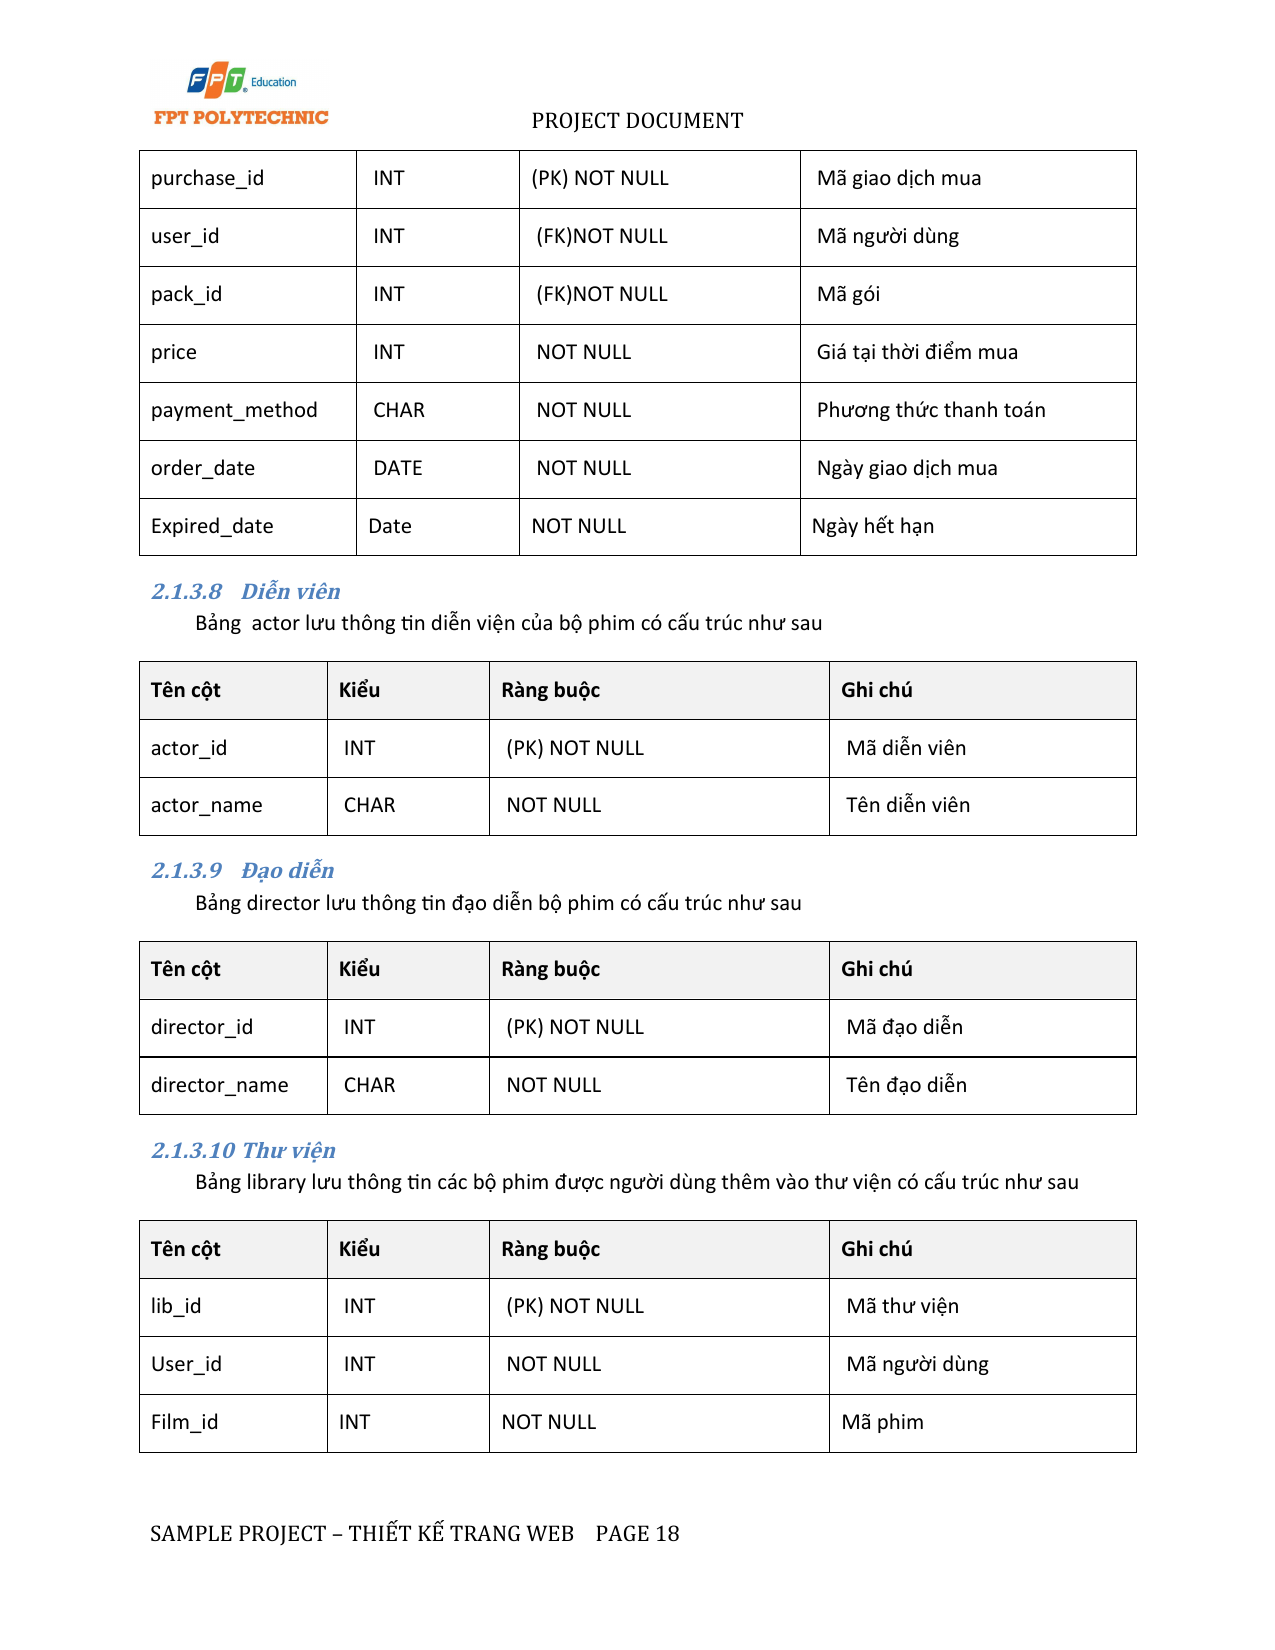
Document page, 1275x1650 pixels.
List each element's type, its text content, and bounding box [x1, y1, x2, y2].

table_cell Phương thức thanh toán [801, 383, 1136, 439]
table_cell NOT NULL [520, 499, 800, 555]
table_cell (PK) NOT NULL [490, 1000, 829, 1056]
table_cell Mã giao dịch mua [801, 151, 1136, 208]
table_cell User_id [140, 1337, 327, 1394]
table_cell (PK) NOT NULL [490, 1279, 829, 1336]
table_header Kiểu [328, 662, 489, 719]
table_header Ràng buộc [490, 662, 829, 719]
table_header Tên cột [140, 662, 327, 719]
table_cell Tên diễn viên [830, 778, 1136, 835]
table_header Tên cột [140, 942, 327, 998]
table_cell pack_id [140, 267, 356, 324]
table_cell INT [357, 151, 519, 208]
table_header Ghi chú [830, 1221, 1136, 1278]
table_cell Tên đạo diễn [830, 1058, 1136, 1114]
table_cell Date [357, 499, 519, 555]
table_cell Expired_date [140, 499, 356, 555]
table_cell (PK) NOT NULL [490, 720, 829, 777]
table_cell price [140, 325, 356, 382]
table_cell NOT NULL [490, 1337, 829, 1394]
table_cell CHAR [357, 383, 519, 439]
table_cell NOT NULL [520, 441, 800, 497]
table_cell INT [328, 1337, 489, 1394]
table_header Ràng buộc [490, 1221, 829, 1278]
table_cell actor_name [140, 778, 327, 835]
table_cell INT [328, 1395, 489, 1452]
table_cell purchase_id [140, 151, 356, 208]
picture [150, 59, 331, 129]
table_cell (PK) NOT NULL [520, 151, 800, 208]
list Bảng director lưu thông tin đạo diễn bộ phim có cấu trúc như sau [195, 888, 1125, 916]
table_cell INT [328, 1279, 489, 1336]
table_cell INT [357, 267, 519, 324]
table_cell director_name [140, 1058, 327, 1114]
table_cell Film_id [140, 1395, 327, 1452]
subtitle Đạo diễn [150, 857, 1125, 884]
table_cell order_date [140, 441, 356, 497]
table_cell Ngày hết hạn [801, 499, 1136, 555]
table_cell Mã người dùng [830, 1337, 1136, 1394]
table_cell Giá tại thời điểm mua [801, 325, 1136, 382]
table_cell director_id [140, 1000, 327, 1056]
table_cell (FK)NOT NULL [520, 267, 800, 324]
table_cell lib_id [140, 1279, 327, 1336]
table_cell Mã người dùng [801, 209, 1136, 266]
table_cell DATE [357, 441, 519, 497]
table_cell INT [357, 325, 519, 382]
table_cell Mã đạo diễn [830, 1000, 1136, 1056]
table_cell CHAR [328, 778, 489, 835]
table_cell NOT NULL [520, 325, 800, 382]
table_header Ghi chú [830, 662, 1136, 719]
table_header Kiểu [328, 1221, 489, 1278]
subtitle Diễn viên [150, 577, 1125, 604]
table_cell user_id [140, 209, 356, 266]
table_cell Mã thư viện [830, 1279, 1136, 1336]
table_cell NOT NULL [490, 778, 829, 835]
table_header Tên cột [140, 1221, 327, 1278]
table_cell INT [357, 209, 519, 266]
table_cell NOT NULL [490, 1395, 829, 1452]
list Bảng actor lưu thông tin diễn viện của bộ phim có cấu trúc như sau [195, 608, 1125, 636]
table_cell INT [328, 720, 489, 777]
table_cell INT [328, 1000, 489, 1056]
table_cell payment_method [140, 383, 356, 439]
table_cell NOT NULL [520, 383, 800, 439]
table_header Ghi chú [830, 942, 1136, 998]
table_cell NOT NULL [490, 1058, 829, 1114]
table_cell (FK)NOT NULL [520, 209, 800, 266]
table_cell CHAR [328, 1058, 489, 1114]
table_cell Mã diễn viên [830, 720, 1136, 777]
list Bảng library lưu thông tin các bộ phim được người dùng thêm vào thư viện có cấu trúc như sau [195, 1167, 1125, 1195]
table_cell Mã gói [801, 267, 1136, 324]
table_cell actor_id [140, 720, 327, 777]
table_header Kiểu [328, 942, 489, 998]
table_cell Ngày giao dịch mua [801, 441, 1136, 497]
subtitle Thư viện [150, 1136, 1125, 1163]
table_header Ràng buộc [490, 942, 829, 998]
table_cell Mã phim [830, 1395, 1136, 1452]
